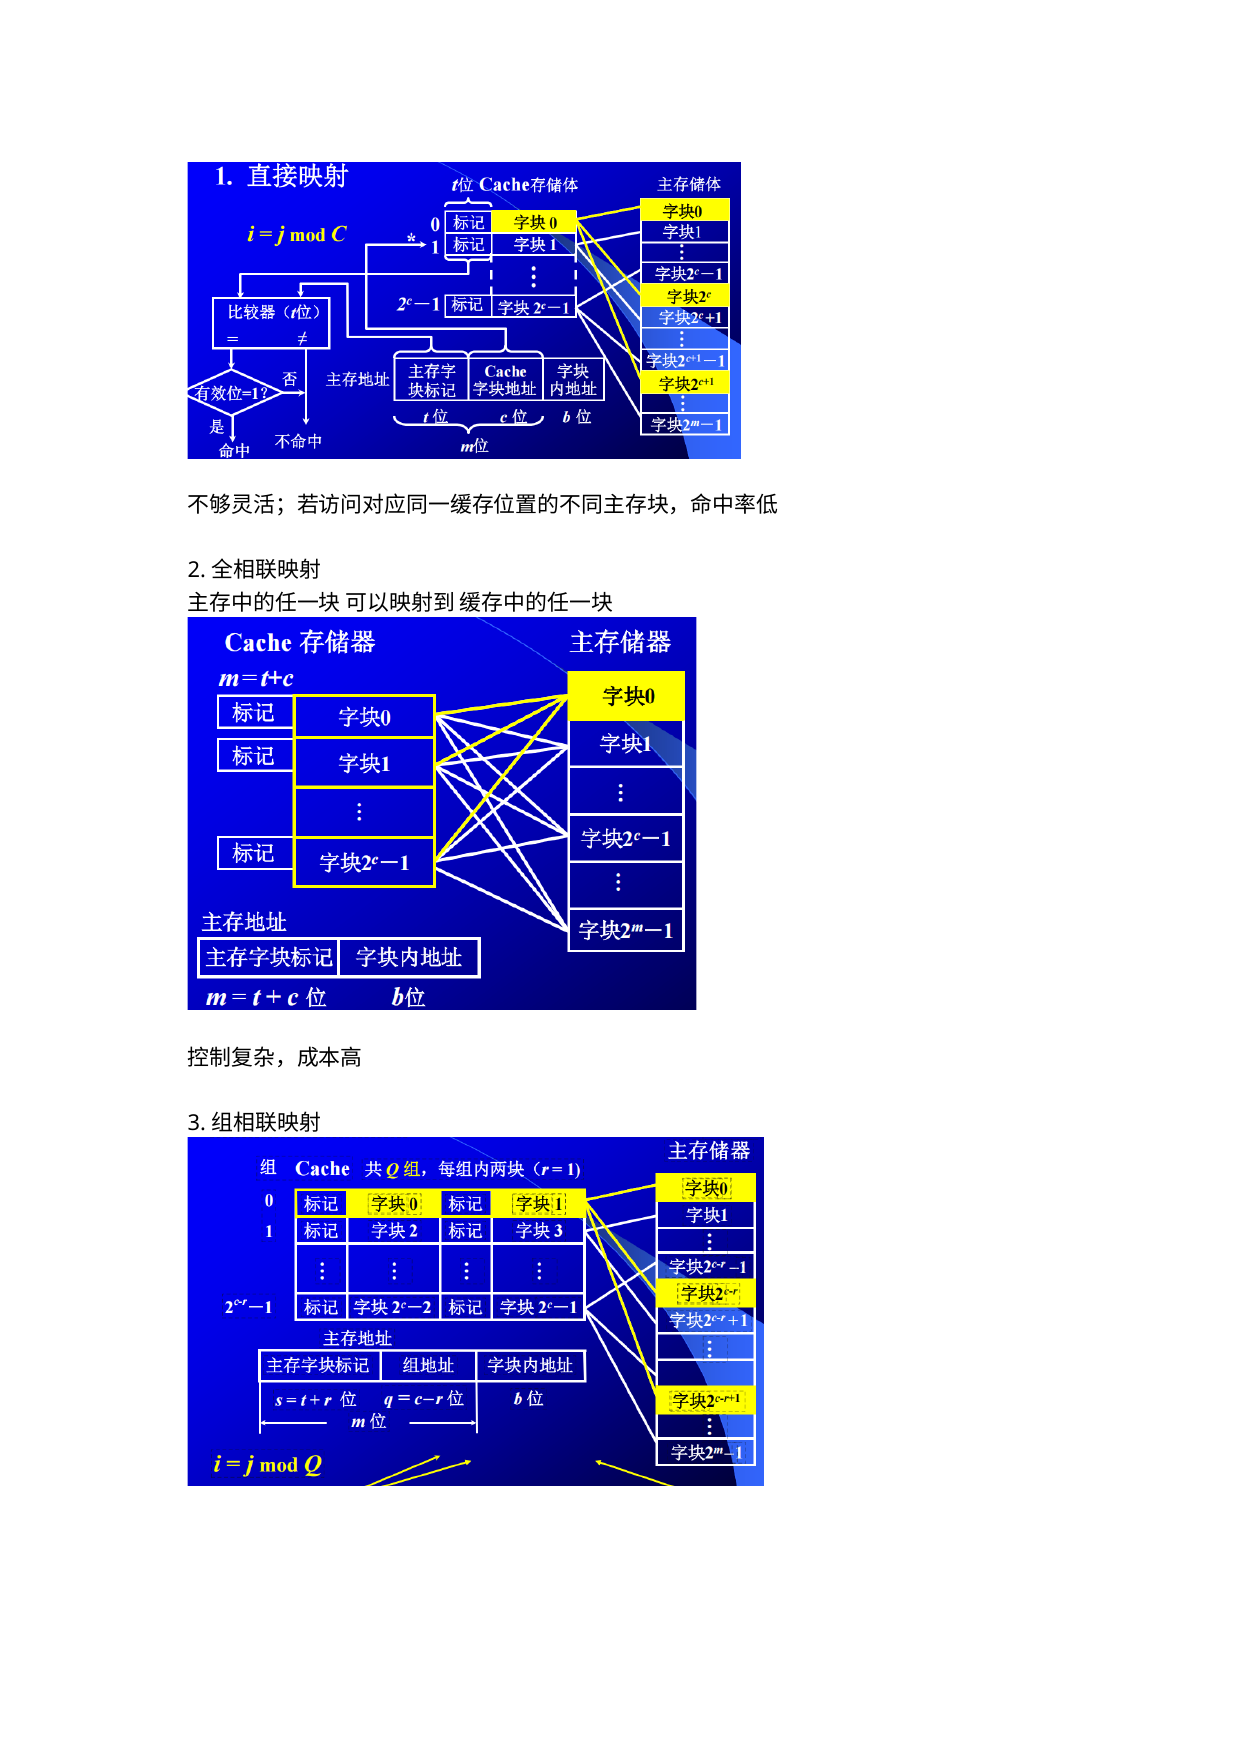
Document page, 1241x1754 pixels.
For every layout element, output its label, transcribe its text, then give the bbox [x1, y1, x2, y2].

picture [187, 1137, 764, 1486]
text 控制复杂，成本高 [187, 1039, 1053, 1072]
text 3. 组相联映射 [187, 1104, 1053, 1137]
picture [187, 617, 697, 1010]
text 不够灵活；若访问对应同一缓存位置的不同主存块，命中率低 [187, 487, 1053, 519]
text 主存中的任一块 可以映射到 缓存中的任一块 [187, 584, 1053, 617]
picture [187, 162, 741, 459]
text 2. 全相联映射 [187, 552, 1053, 584]
